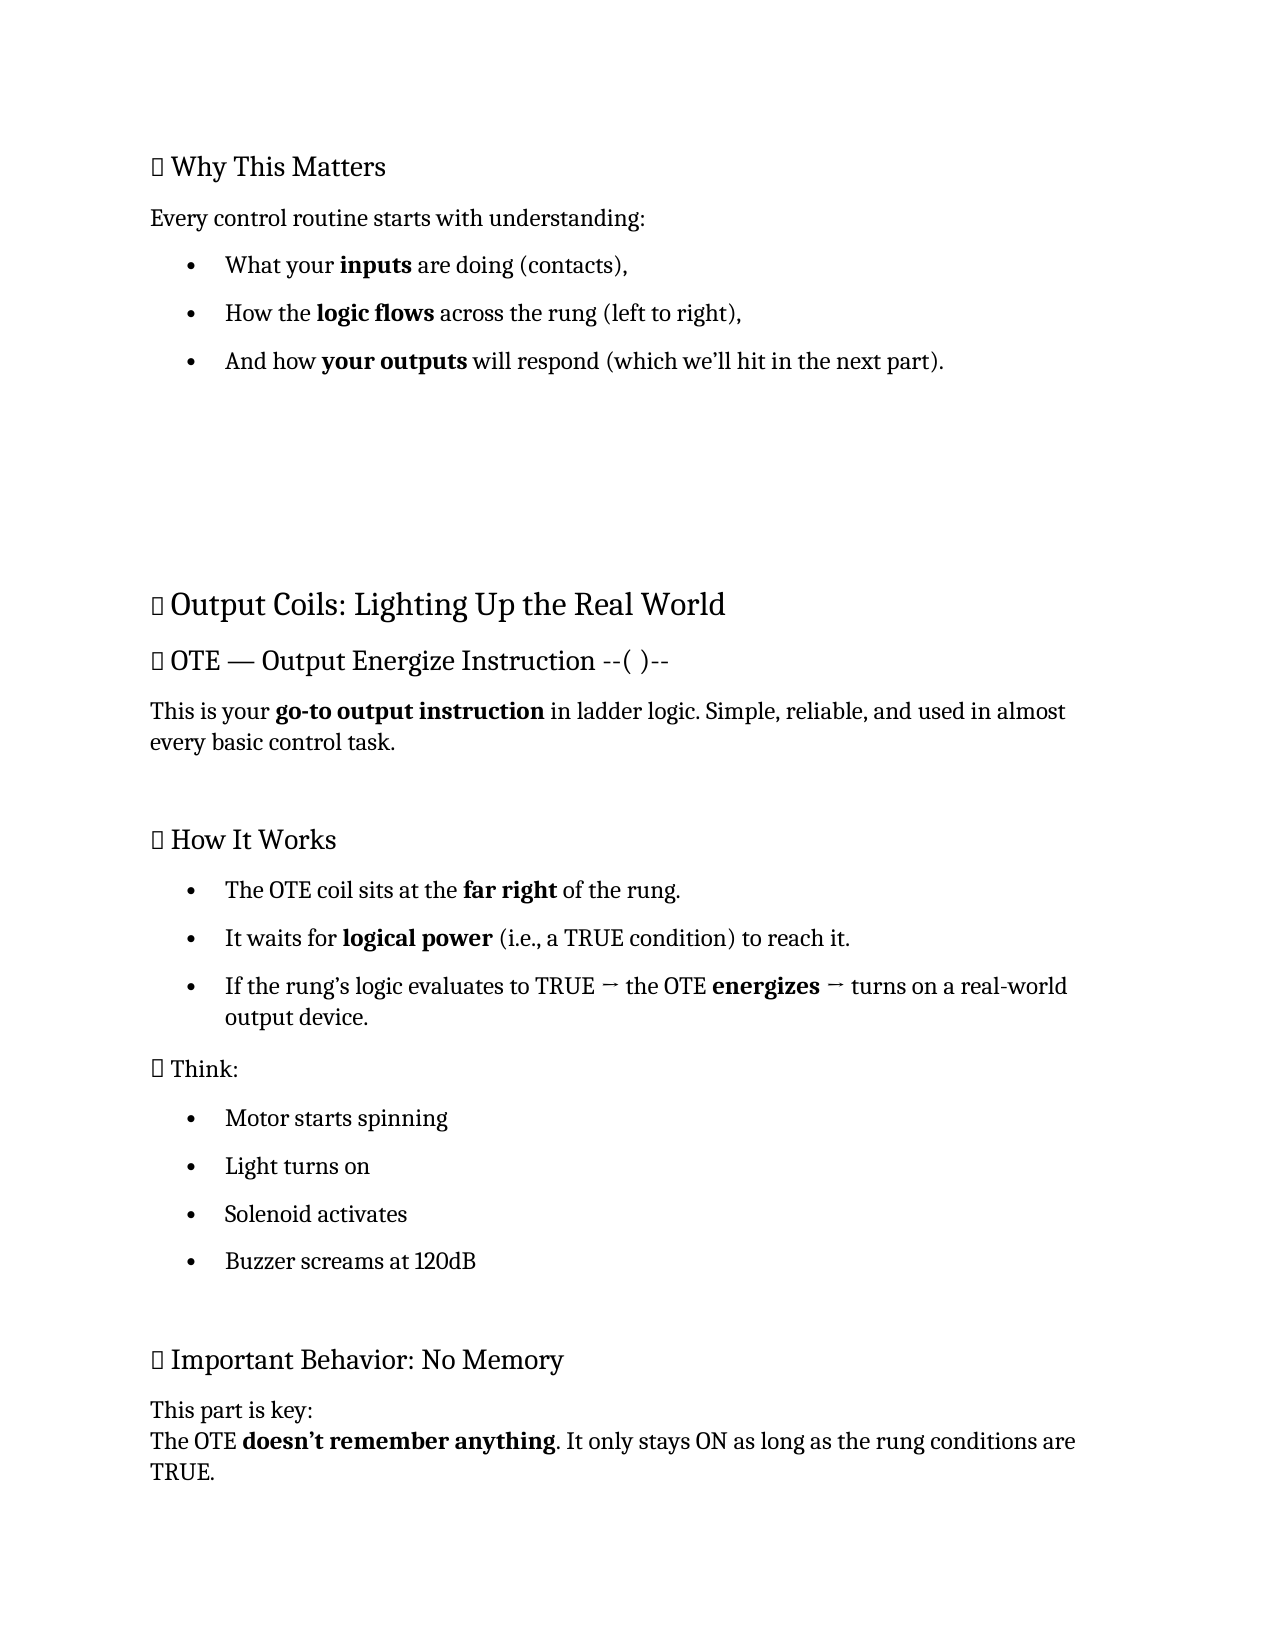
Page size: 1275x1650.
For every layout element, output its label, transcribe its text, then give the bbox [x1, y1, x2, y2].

list Solenoid activates [187, 1199, 1125, 1228]
list Light turns on [187, 1152, 1125, 1181]
text This is your go-to output instruction in ladder logic. Simple, reliable, and used in almost every basic control task. [150, 697, 1125, 756]
text 💡 Think: [150, 1051, 1125, 1085]
list The OTE coil sits at the far right of the rung. [187, 876, 1125, 905]
list How the logic flows across the rung (left to right), [187, 299, 1125, 328]
text 🔘 OTE — Output Energize Instruction --( )-- [150, 643, 1125, 677]
list Motor starts spinning [187, 1104, 1125, 1133]
list What your inputs are doing (contacts), [187, 251, 1125, 280]
text Every control routine starts with understanding: [150, 203, 1125, 232]
text This part is key: The OTE doesn’t remember anything. It only stays ON as long as the rung conditions are TRUE. [150, 1396, 1125, 1487]
list Buzzer screams at 120dB [187, 1247, 1125, 1276]
text 💡 Output Coils: Lighting Up the Real World [150, 585, 1125, 623]
list It waits for logical power (i.e., a TRUE condition) to reach it. [187, 924, 1125, 953]
list And how your outputs will respond (which we’ll hit in the next part). [187, 347, 1125, 375]
text 🔌 How It Works [150, 823, 1125, 857]
text 🧠 Why This Matters [150, 150, 1125, 184]
text 🧠 Important Behavior: No Memory [150, 1343, 1125, 1377]
list If the rung’s logic evaluates to TRUE → the OTE energizes → turns on a real-world output device. [187, 972, 1125, 1032]
